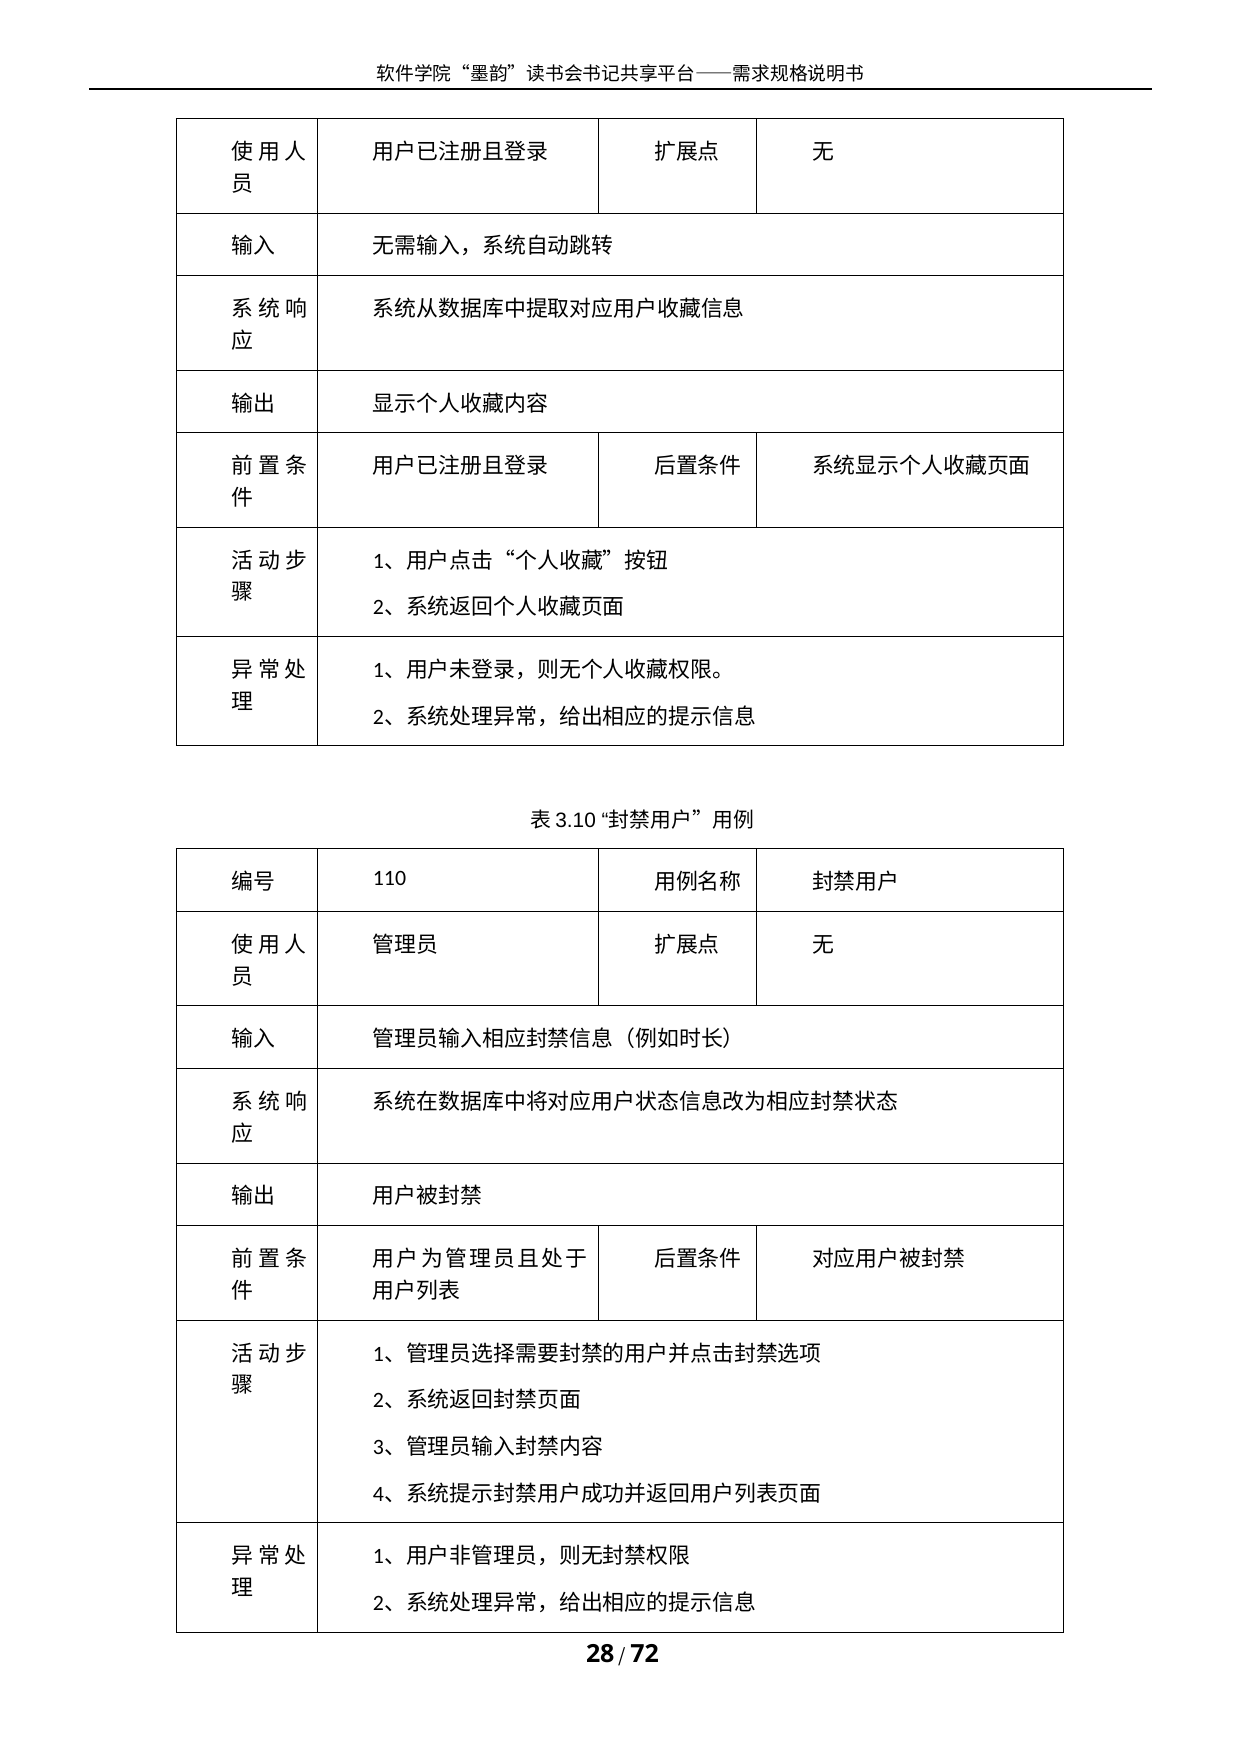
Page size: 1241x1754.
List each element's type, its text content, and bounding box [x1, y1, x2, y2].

table_cell 用户已注册且登录 [318, 119, 598, 212]
table_cell 系统显示个人收藏页面 [757, 433, 1063, 527]
table_cell 前置条件 [177, 1226, 317, 1319]
table_cell 管理员输入相应封禁信息（例如时长） [318, 1006, 1063, 1068]
table_cell 扩展点 [599, 119, 756, 212]
table_cell 活动步骤 [177, 528, 317, 636]
table_cell 使用人员 [177, 119, 317, 212]
table_cell 前置条件 [177, 433, 317, 527]
table_cell 无 [757, 912, 1063, 1005]
table_cell 用户非管理员，则无封禁权限 系统处理异常，给出相应的提示信息 [318, 1523, 1063, 1632]
table_header 用例名称 [599, 849, 756, 911]
table_cell 系统在数据库中将对应用户状态信息改为相应封禁状态 [318, 1069, 1063, 1162]
table_cell 扩展点 [599, 912, 756, 1005]
table_cell 后置条件 [599, 1226, 756, 1319]
table_cell 显示个人收藏内容 [318, 371, 1063, 432]
table_cell 输出 [177, 371, 317, 432]
table_cell 用户未登录，则无个人收藏权限。 系统处理异常，给出相应的提示信息 [318, 637, 1063, 745]
table_cell 使用人员 [177, 912, 317, 1005]
table_cell 异常处理 [177, 1523, 317, 1632]
table_cell 输入 [177, 214, 317, 275]
table_cell 输出 [177, 1164, 317, 1225]
table_cell 后置条件 [599, 433, 756, 527]
table_cell 系统响应 [177, 1069, 317, 1162]
table_cell 管理员 [318, 912, 598, 1005]
table_cell 对应用户被封禁 [757, 1226, 1063, 1319]
table_header 110 [318, 849, 598, 911]
table_header 封禁用户 [757, 849, 1063, 911]
table_cell 用户为管理员且处于用户列表 [318, 1226, 598, 1319]
table_cell 无 [757, 119, 1063, 212]
text 表 3.10 “封禁用户”用例 [132, 803, 1152, 833]
table_cell 活动步骤 [177, 1321, 317, 1522]
table_cell 用户点击“个人收藏”按钮 系统返回个人收藏页面 [318, 528, 1063, 636]
table_cell 输入 [177, 1006, 317, 1068]
table_cell 管理员选择需要封禁的用户并点击封禁选项 系统返回封禁页面 管理员输入封禁内容 系统提示封禁用户成功并返回用户列表页面 [318, 1321, 1063, 1522]
table_header 编号 [177, 849, 317, 911]
table_cell 用户被封禁 [318, 1164, 1063, 1225]
table_cell 异常处理 [177, 637, 317, 745]
table_cell 系统响应 [177, 276, 317, 369]
table_cell 系统从数据库中提取对应用户收藏信息 [318, 276, 1063, 369]
table_cell 用户已注册且登录 [318, 433, 598, 527]
table_cell 无需输入，系统自动跳转 [318, 214, 1063, 275]
